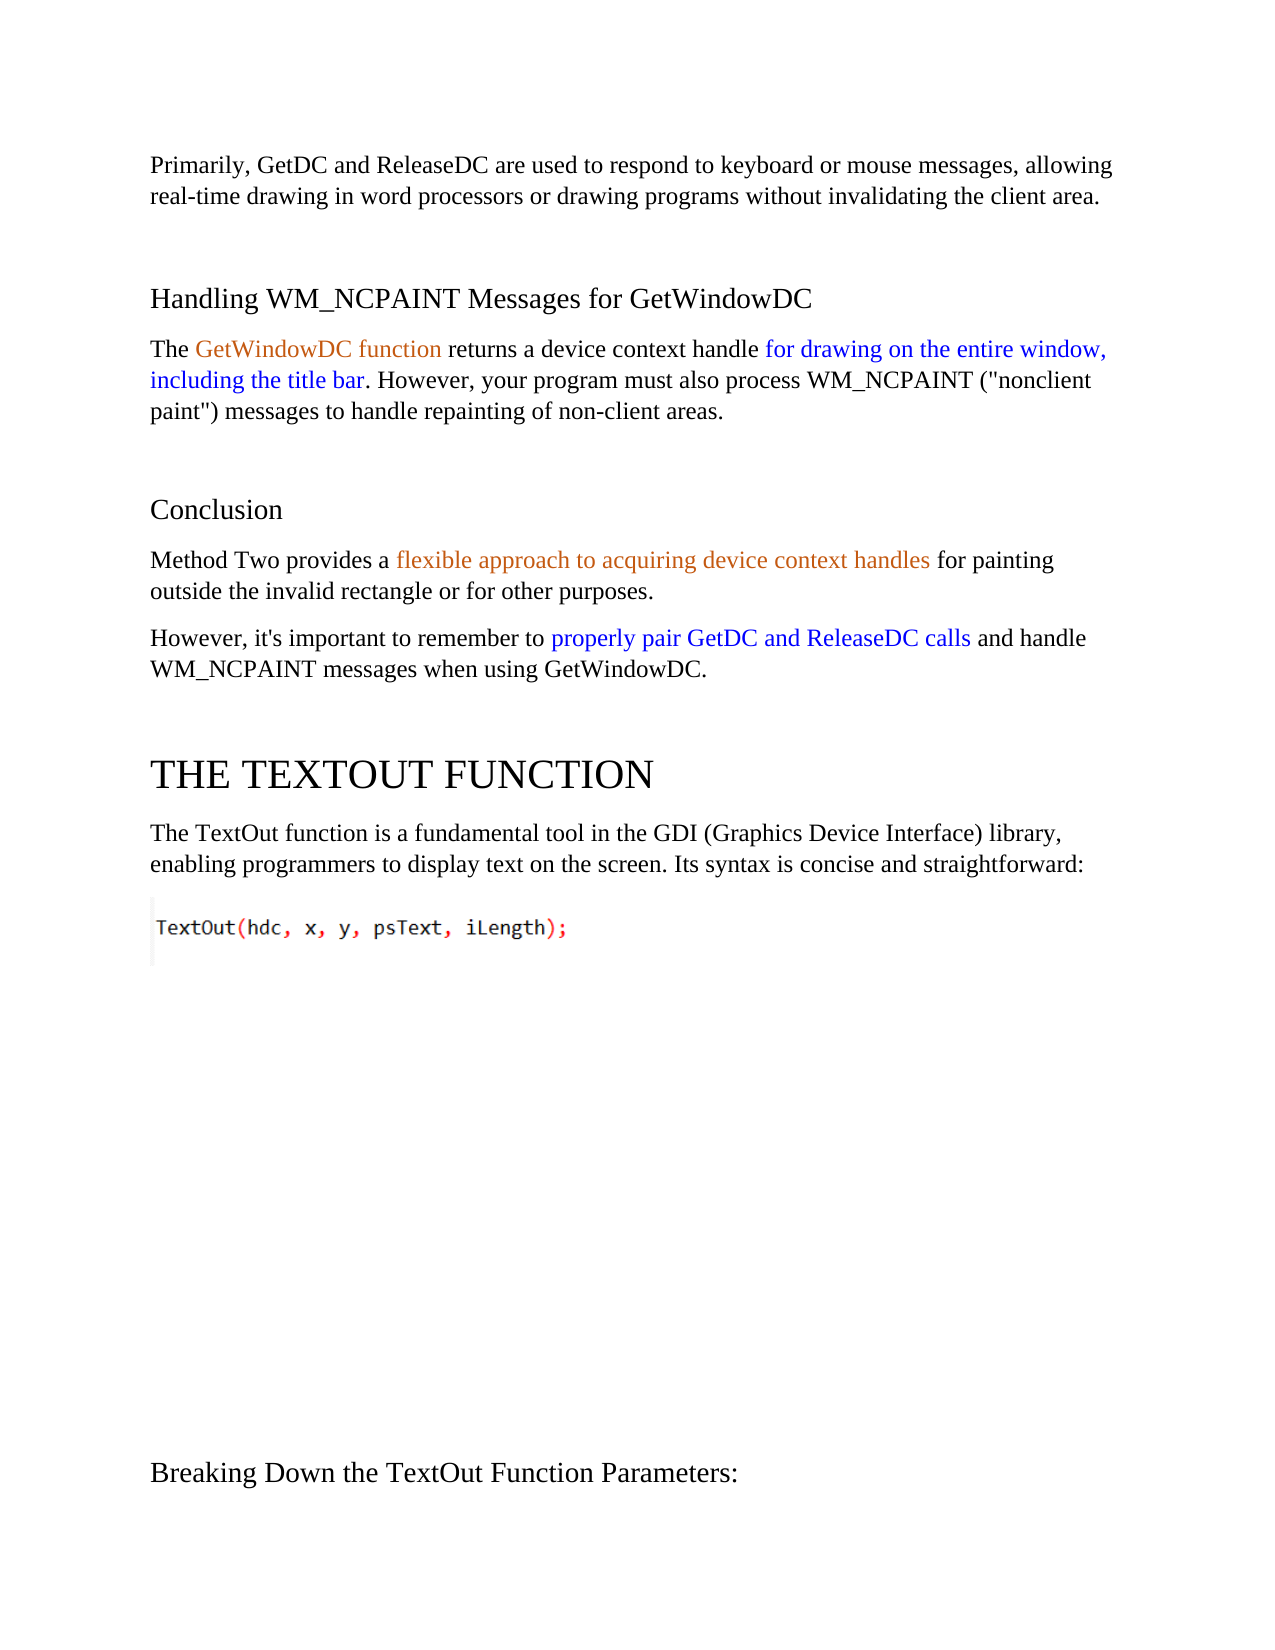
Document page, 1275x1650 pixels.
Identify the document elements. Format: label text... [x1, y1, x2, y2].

text Conclusion [150, 492, 1125, 525]
picture [150, 897, 588, 966]
text The TextOut function is a fundamental tool in the GDI (Graphics Device Interface) library, enabling programmers to display text on the screen. Its syntax is concise and straightforward: [150, 818, 1125, 878]
text Breaking Down the TextOut Function Parameters: [150, 1455, 1125, 1488]
text Primarily, GetDC and ReleaseDC are used to respond to keyboard or mouse messages, allowing real-time drawing in word processors or drawing programs without invalidating the client area. [150, 150, 1125, 210]
text However, it's important to remember to properly pair GetDC and ReleaseDC calls and handle WM_NCPAINT messages when using GetWindowDC. [150, 623, 1125, 683]
text THE TEXTOUT FUNCTION [150, 750, 1125, 798]
text Method Two provides a flexible approach to acquiring device context handles for painting outside the invalid rectangle or for other purposes. [150, 545, 1125, 604]
text Handling WM_NCPAINT Messages for GetWindowDC [150, 282, 1125, 315]
text The GetWindowDC function returns a device context handle for drawing on the entire window, including the title bar. However, your program must also process WM_NCPAINT ("nonclient paint") messages to handle repainting of non-client areas. [150, 334, 1125, 425]
